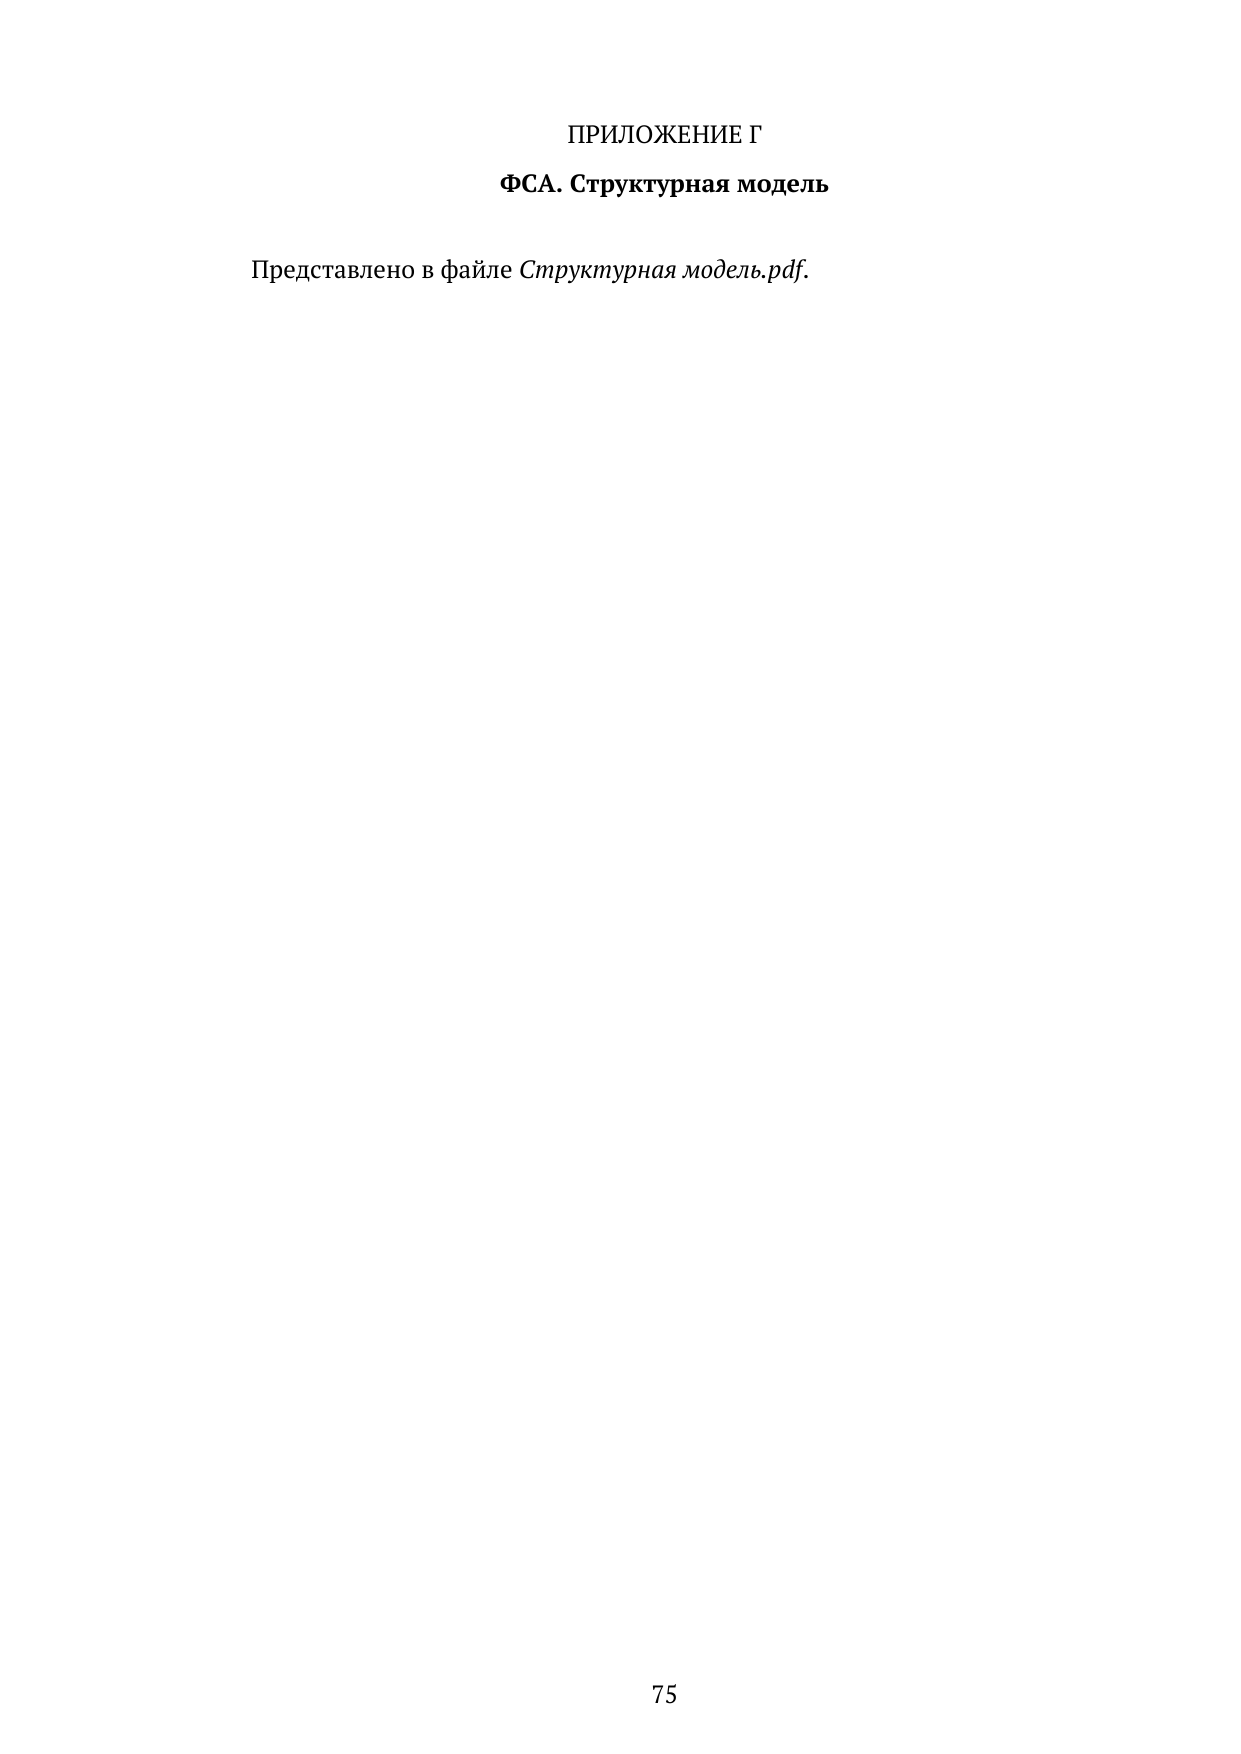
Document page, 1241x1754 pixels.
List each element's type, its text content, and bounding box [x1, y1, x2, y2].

text Представлено в файле Структурная модель.pdf. [177, 253, 1152, 285]
subtitle ПРИЛОЖЕНИЕ Г ФСА. Структурная модель [177, 118, 1152, 199]
